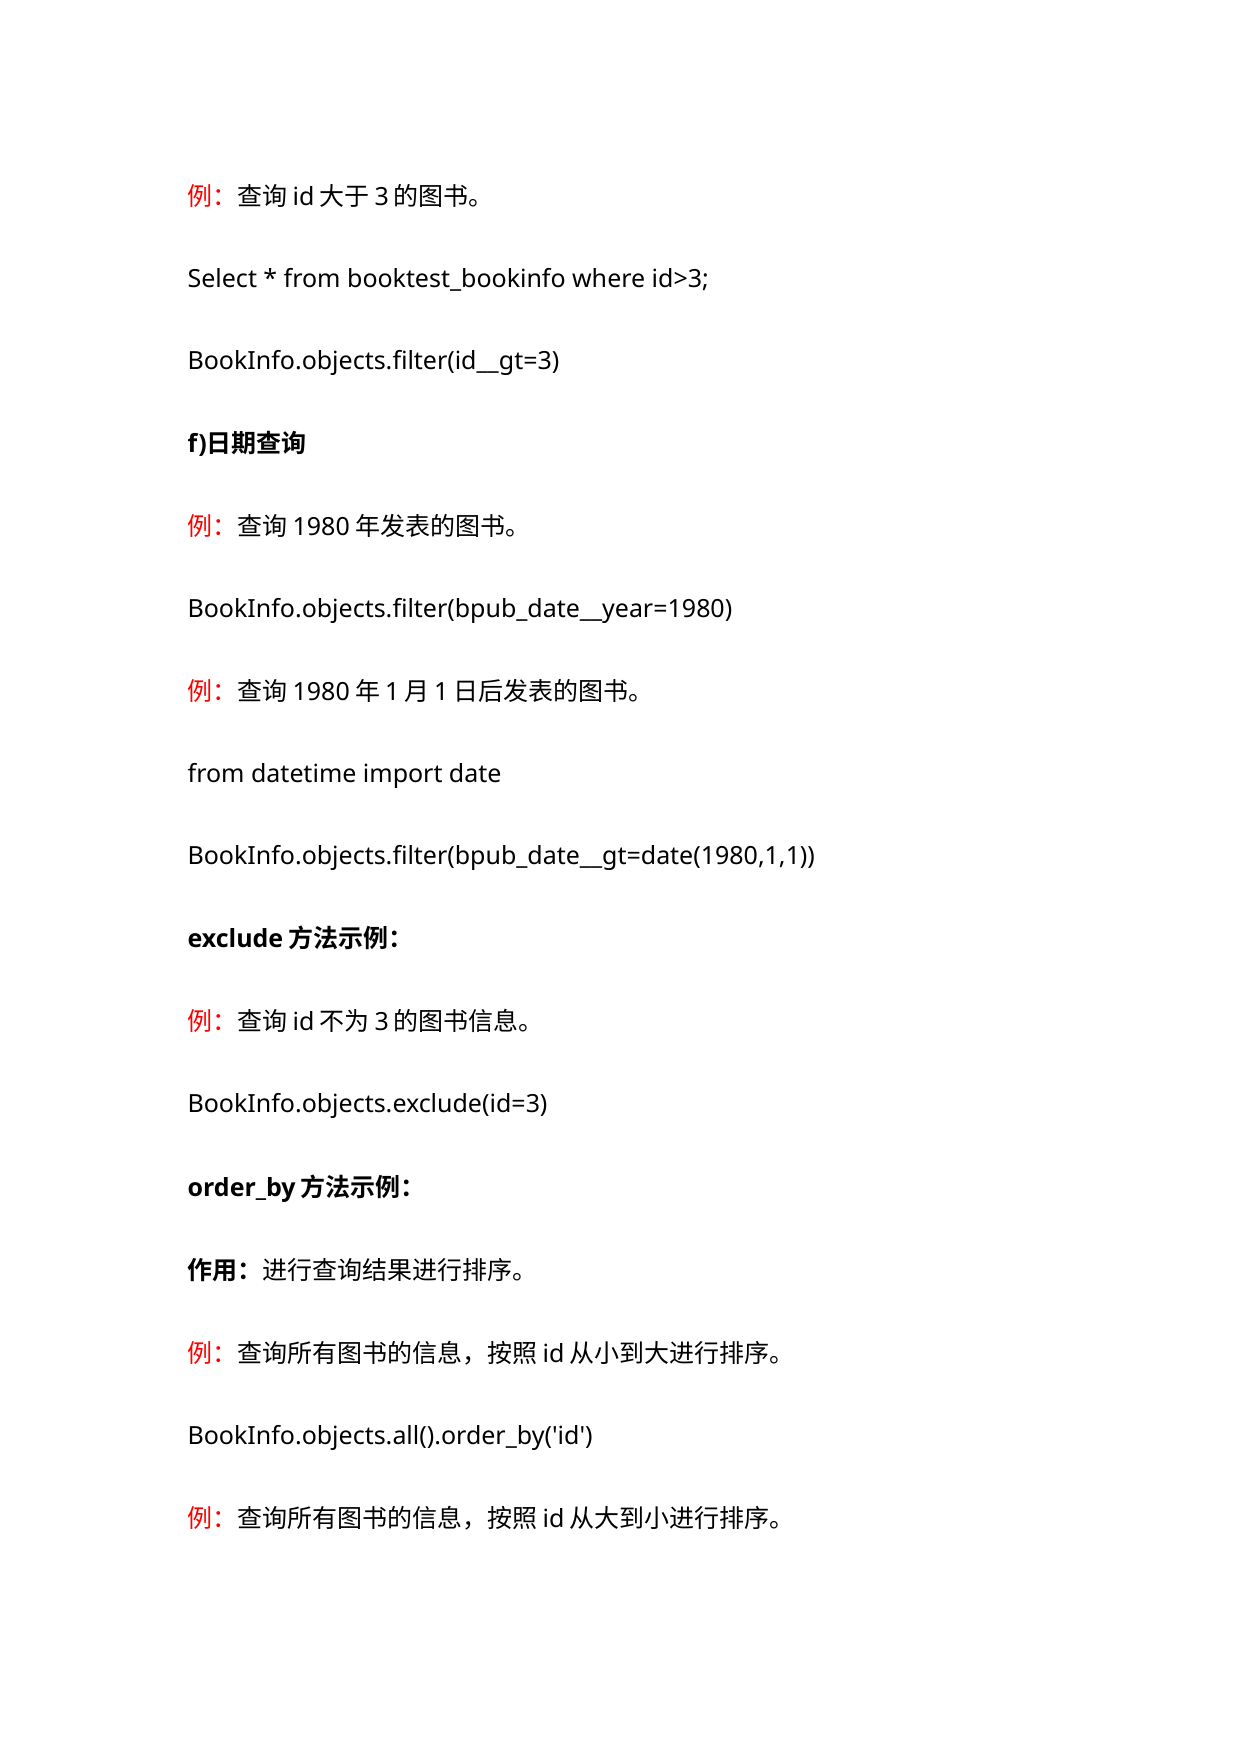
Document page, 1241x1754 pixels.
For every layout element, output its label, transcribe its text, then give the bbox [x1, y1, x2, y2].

text 作用：进行查询结果进行排序。 [187, 1236, 1053, 1301]
text order_by方法示例： [187, 1153, 1053, 1218]
text BookInfo.objects.filter(bpub_date__gt=date(1980,1,1)) [187, 822, 1053, 887]
text BookInfo.objects.filter(id__gt=3) [187, 327, 1053, 392]
text Select * from booktest_bookinfo where id>3; [187, 245, 1053, 310]
text 例：查询id不为3的图书信息。 [187, 987, 1053, 1052]
text 例：查询1980年发表的图书。 [187, 492, 1053, 557]
text 例：查询所有图书的信息，按照id从小到大进行排序。 [187, 1319, 1053, 1384]
text 例：查询id大于3的图书。 [187, 162, 1053, 227]
text exclude方法示例： [187, 904, 1053, 969]
text f)日期查询 [187, 409, 1053, 474]
text 例：查询1980年1月1日后发表的图书。 [187, 657, 1053, 722]
text 例：查询所有图书的信息，按照id从大到小进行排序。 [187, 1484, 1053, 1549]
text BookInfo.objects.exclude(id=3) [187, 1071, 1053, 1136]
text BookInfo.objects.filter(bpub_date__year=1980) [187, 575, 1053, 640]
text from datetime import date [187, 740, 1053, 805]
text BookInfo.objects.all().order_by('id') [187, 1402, 1053, 1467]
